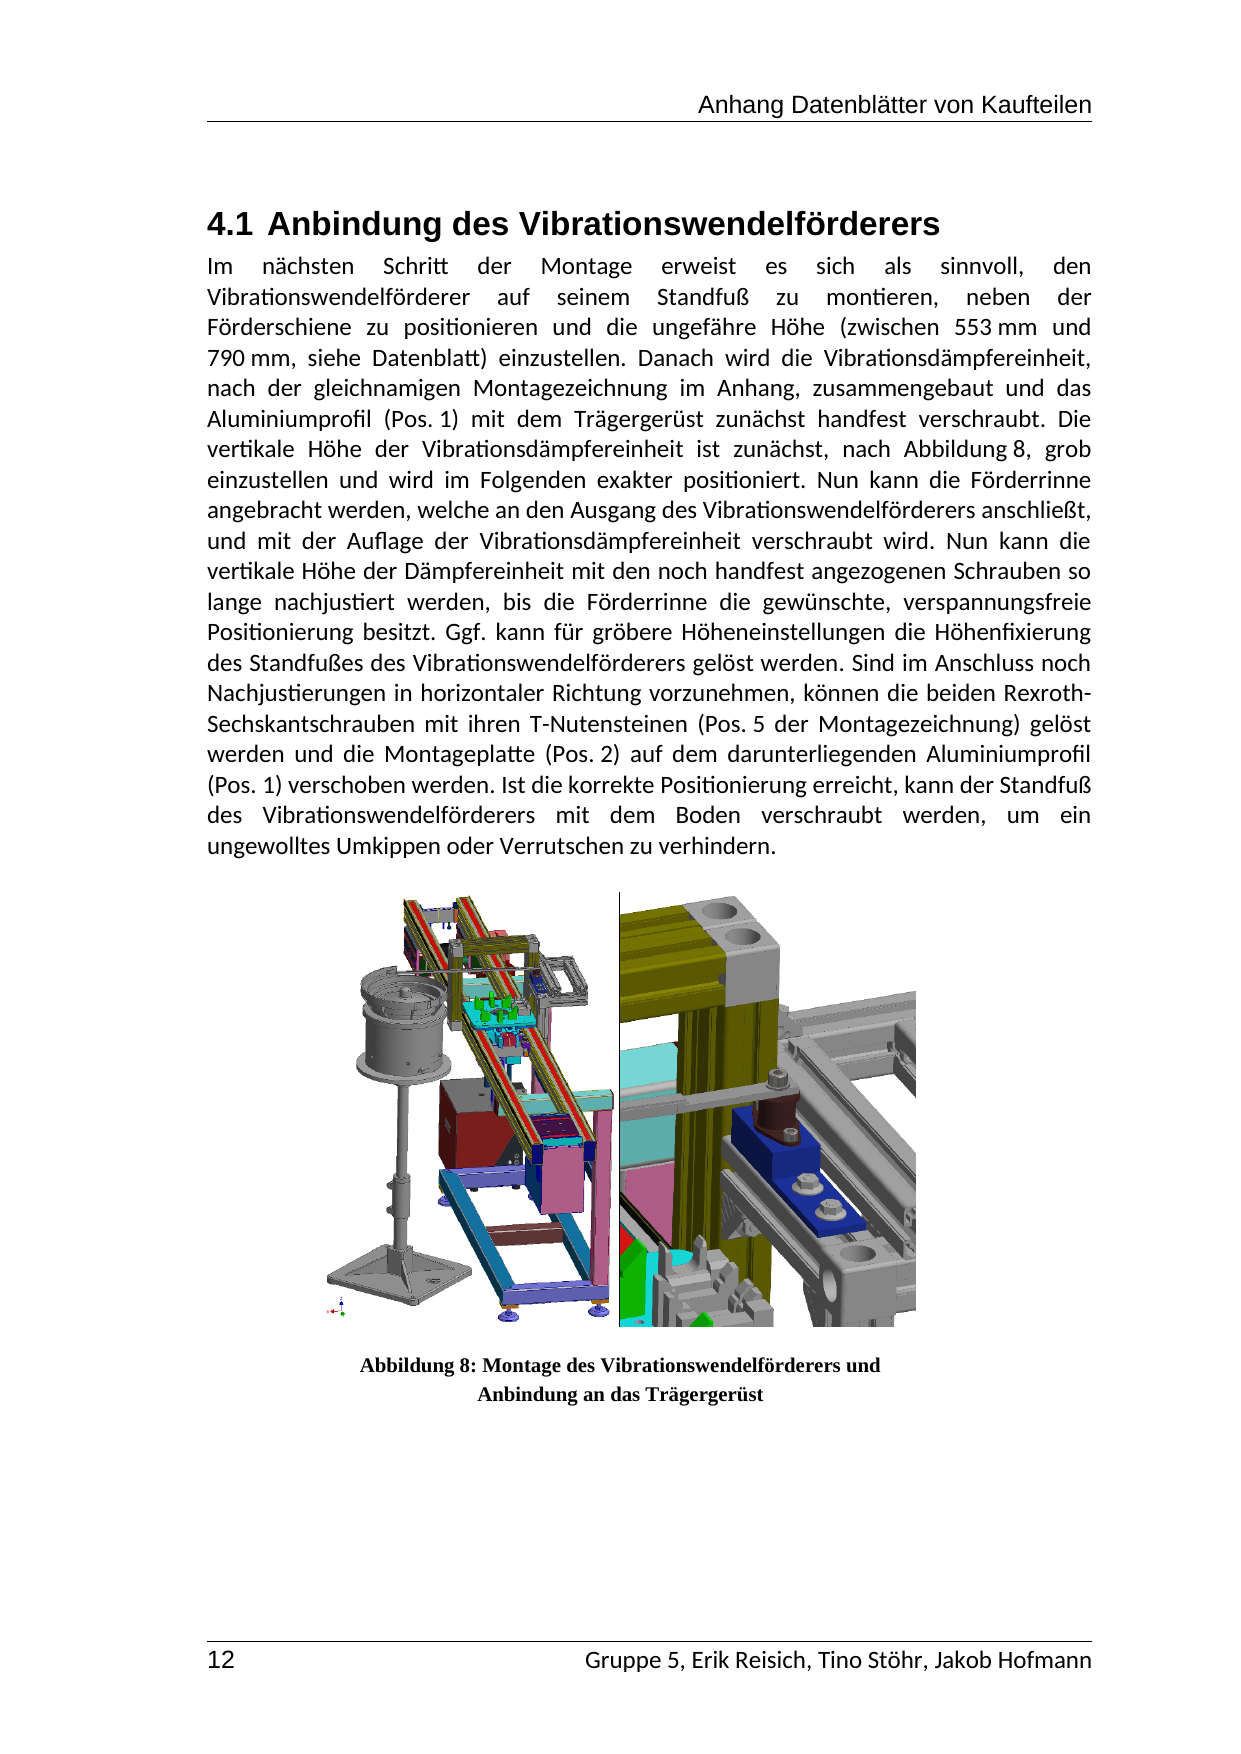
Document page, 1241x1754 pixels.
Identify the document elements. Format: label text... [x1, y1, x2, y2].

picture [324, 892, 916, 1328]
subtitle Anbindung des Vibrationswendelförderers [207, 204, 1092, 243]
text Im nächsten Schritt der Montage erweist es sich als sinnvoll, den Vibrationswendelförderer auf seinem Standfuß zu montieren, neben der Förderschiene zu positionieren und die ungefähre Höhe (zwischen 553 mm und 790 mm, siehe Datenblatt) einzustellen. Danach wird die Vibrationsdämpfereinheit, nach der gleichnamigen Montagezeichnung im Anhang, zusammengebaut und das Aluminiumprofil (Pos. 1) mit dem Trägergerüst zunächst handfest verschraubt. Die vertikale Höhe der Vibrationsdämpfereinheit ist zunächst, nach Abbildung 8, grob einzustellen und wird im Folgenden exakter positioniert. Nun kann die Förderrinne angebracht werden, welche an den Ausgang des Vibrationswendelförderers anschließt, und mit der Auflage der Vibrationsdämpfereinheit verschraubt wird. Nun kann die vertikale Höhe der Dämpfereinheit mit den noch handfest angezogenen Schrauben so lange nachjustiert werden, bis die Förderrinne die gewünschte, verspannungsfreie Positionierung besitzt. Ggf. kann für gröbere Höheneinstellungen die Höhenfixierung des Standfußes des Vibrationswendelförderers gelöst werden. Sind im Anschluss noch Nachjustierungen in horizontaler Richtung vorzunehmen, können die beiden Rexroth-Sechskantschrauben mit ihren T-Nutensteinen (Pos. 5 der Montagezeichnung) gelöst werden und die Montageplatte (Pos. 2) auf dem darunterliegenden Aluminiumprofil (Pos. 1) verschoben werden. Ist die korrekte Positionierung erreicht, kann der Standfuß des Vibrationswendelförderers mit dem Boden verschraubt werden, um ein ungewolltes Umkippen oder Verrutschen zu verhindern. [207, 250, 1092, 861]
